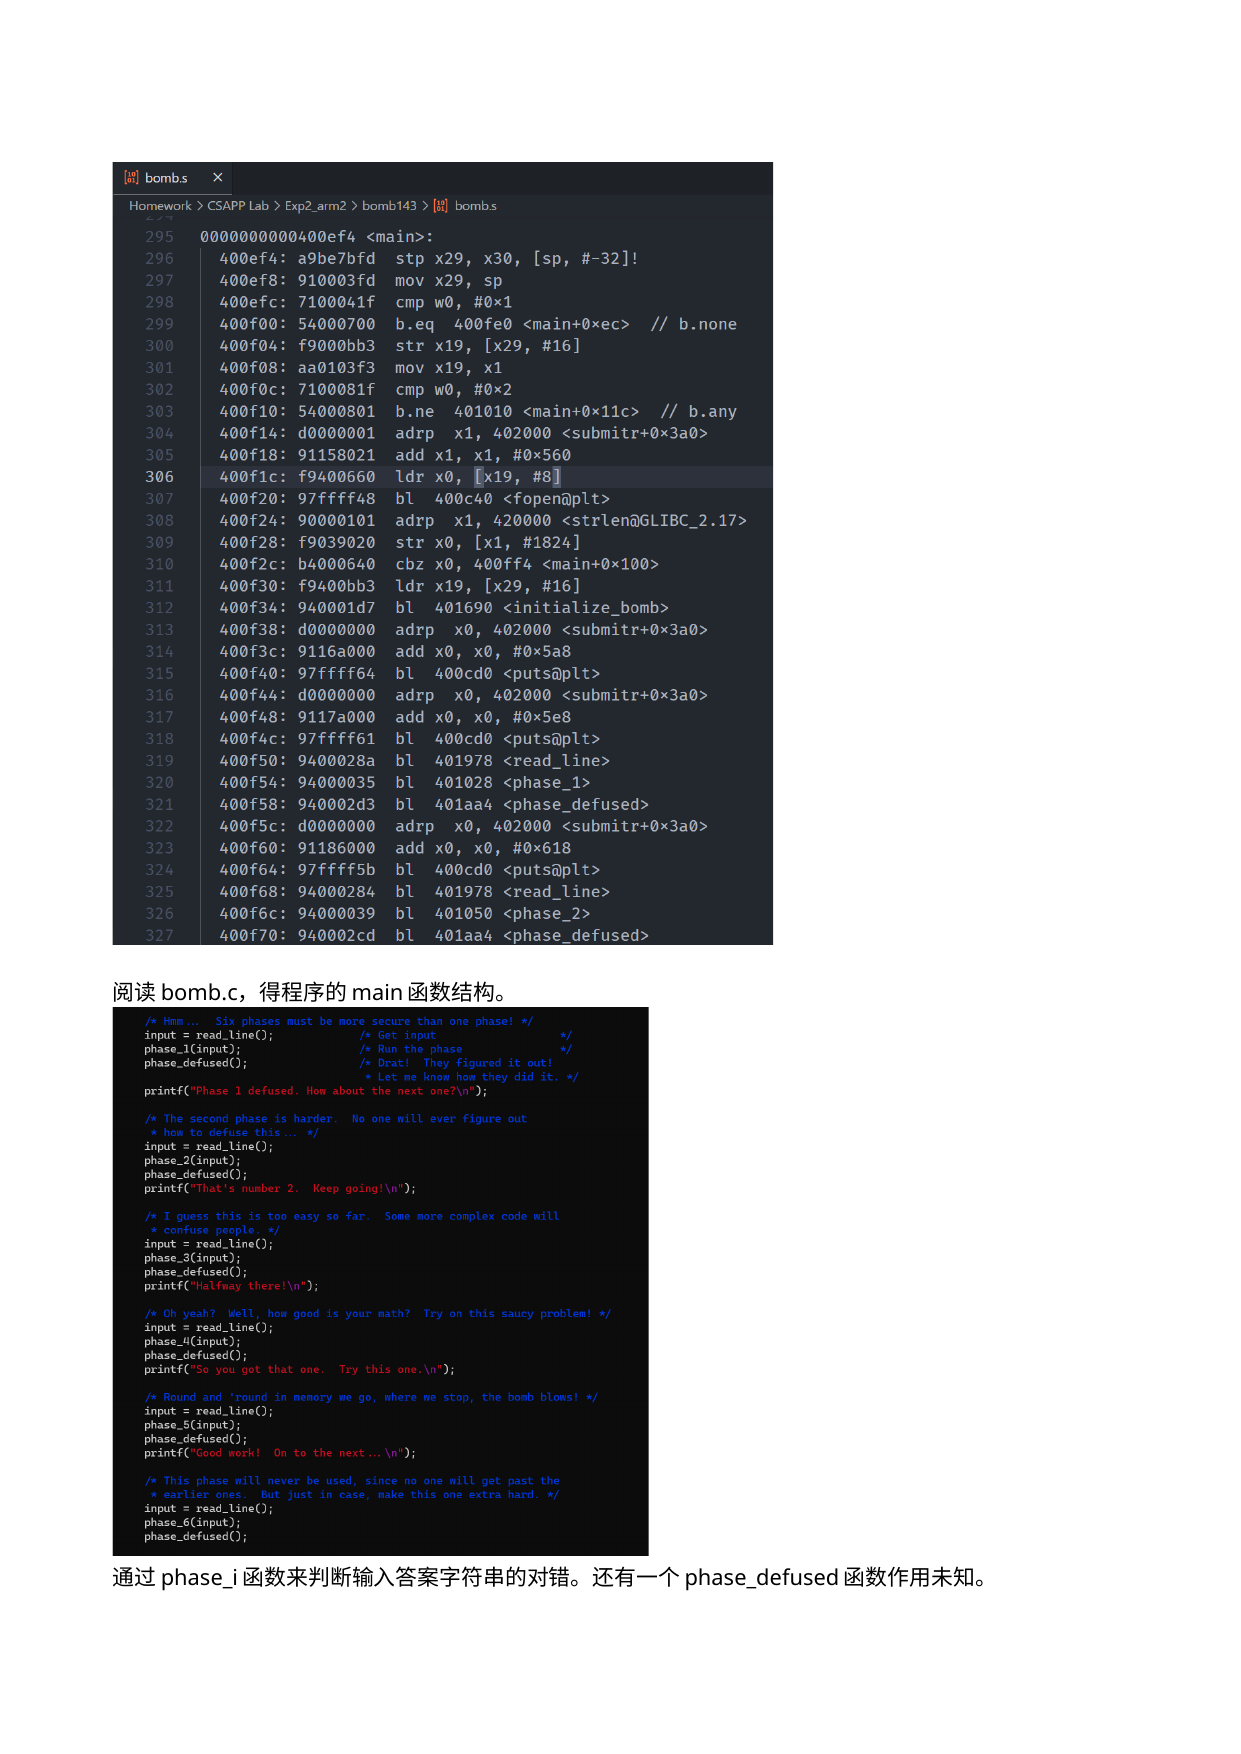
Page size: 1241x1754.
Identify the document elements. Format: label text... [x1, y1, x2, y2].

picture [112, 162, 774, 945]
text 阅读bomb.c，得程序的main函数结构。 [112, 974, 1128, 1007]
picture [112, 1007, 649, 1556]
text 通过phase_i函数来判断输入答案字符串的对错。还有一个phase_defused函数作用未知。 [112, 1559, 1128, 1592]
